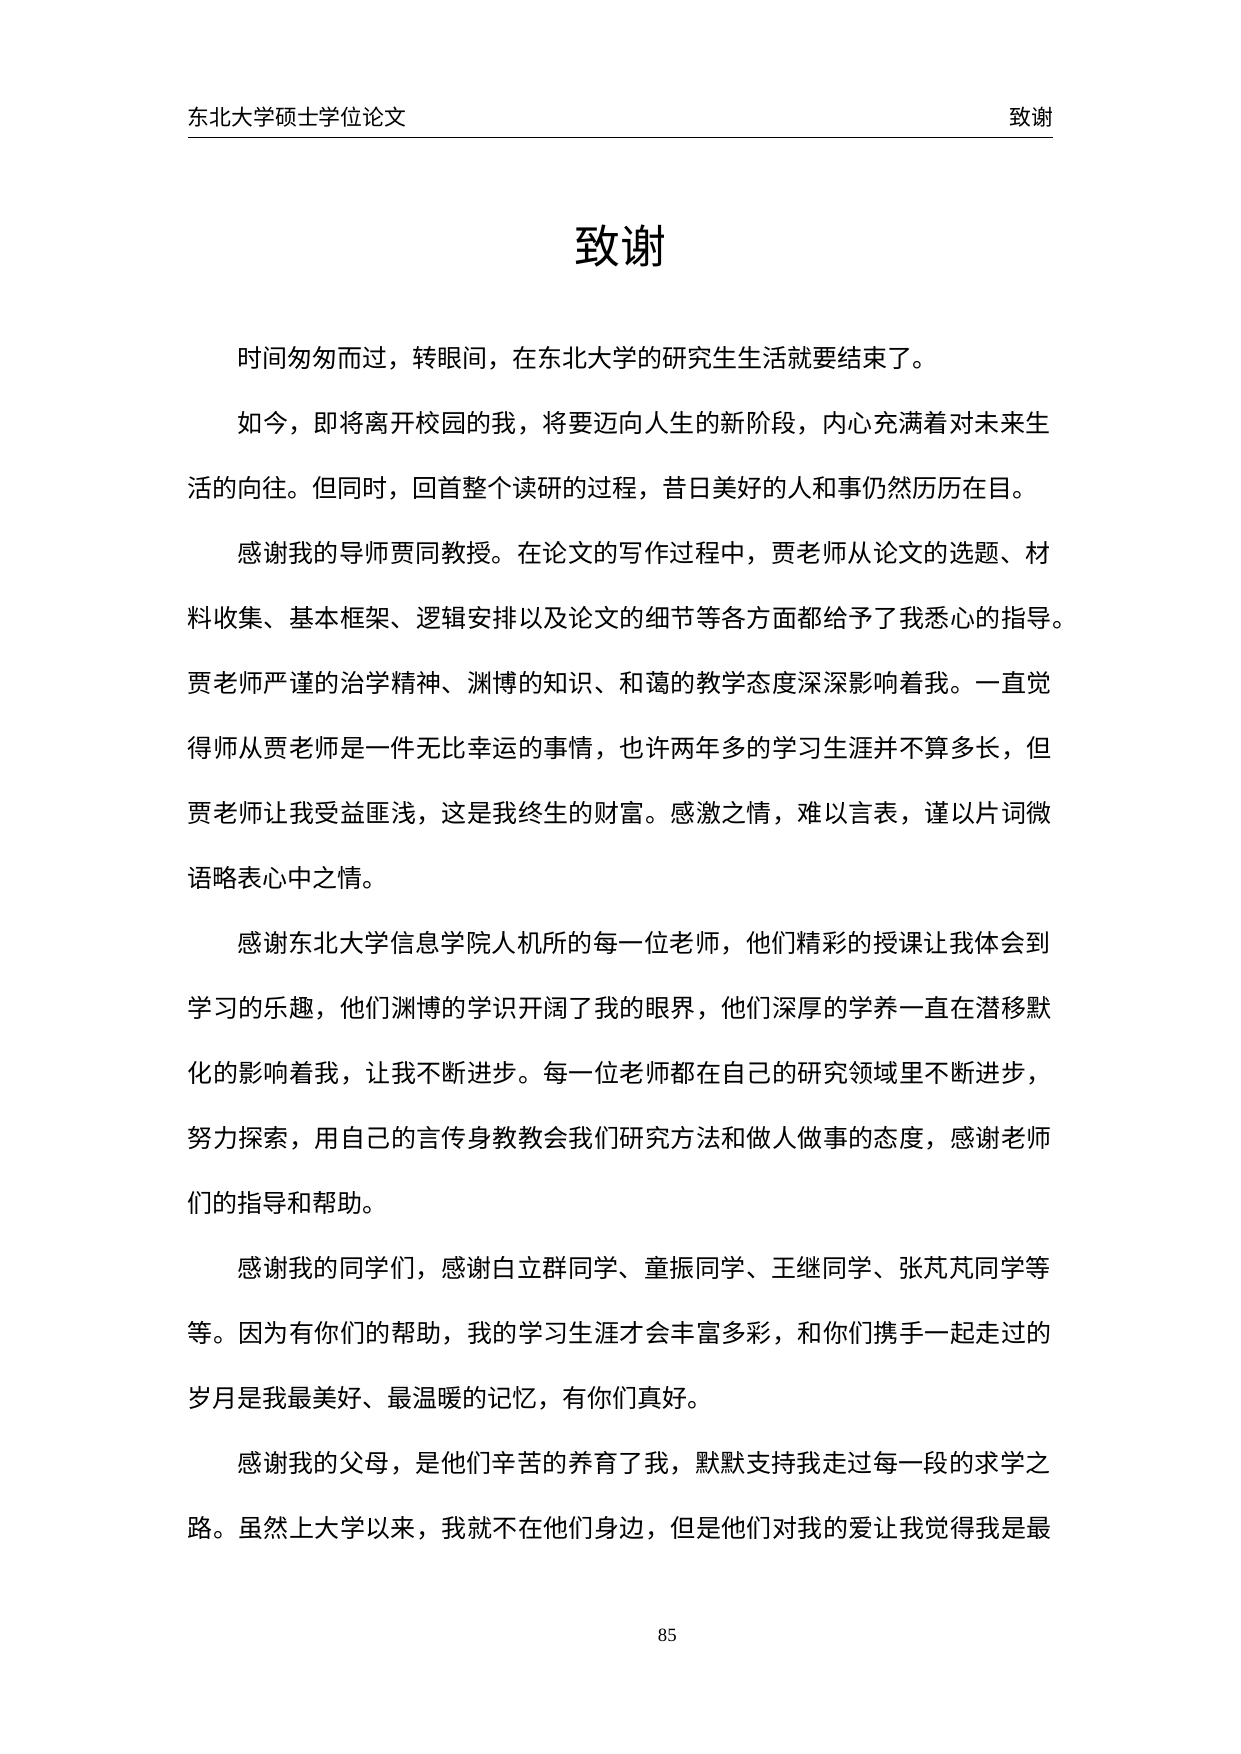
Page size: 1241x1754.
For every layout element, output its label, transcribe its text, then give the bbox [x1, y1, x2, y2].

text 感谢东北大学信息学院人机所的每一位老师，他们精彩的授课让我体会到学习的乐趣，他们渊博的学识开阔了我的眼界，他们深厚的学养一直在潜移默化的影响着我，让我不断进步。每一位老师都在自己的研究领域里不断进步，努力探索，用自己的言传身教教会我们研究方法和做人做事的态度，感谢老师们的指导和帮助。 [187, 909, 1053, 1234]
subtitle 致谢 [187, 194, 1053, 292]
text 时间匆匆而过，转眼间，在东北大学的研究生生活就要结束了。 [187, 324, 1053, 389]
text 如今，即将离开校园的我，将要迈向人生的新阶段，内心充满着对未来生活的向往。但同时，回首整个读研的过程，昔日美好的人和事仍然历历在目。 [187, 389, 1053, 519]
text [187, 1429, 1053, 1559]
text 感谢我的同学们，感谢白立群同学、童振同学、王继同学、张芃芃同学等等。因为有你们的帮助，我的学习生涯才会丰富多彩，和你们携手一起走过的岁月是我最美好、最温暖的记忆，有你们真好。 [187, 1234, 1053, 1429]
text 感谢我的导师贾同教授。在论文的写作过程中，贾老师从论文的选题、材料收集、基本框架、逻辑安排以及论文的细节等各方面都给予了我悉心的指导。贾老师严谨的治学精神、渊博的知识、和蔼的教学态度深深影响着我。一直觉得师从贾老师是一件无比幸运的事情，也许两年多的学习生涯并不算多长，但贾老师让我受益匪浅，这是我终生的财富。感激之情，难以言表，谨以片词微语略表心中之情。 [187, 519, 1053, 909]
